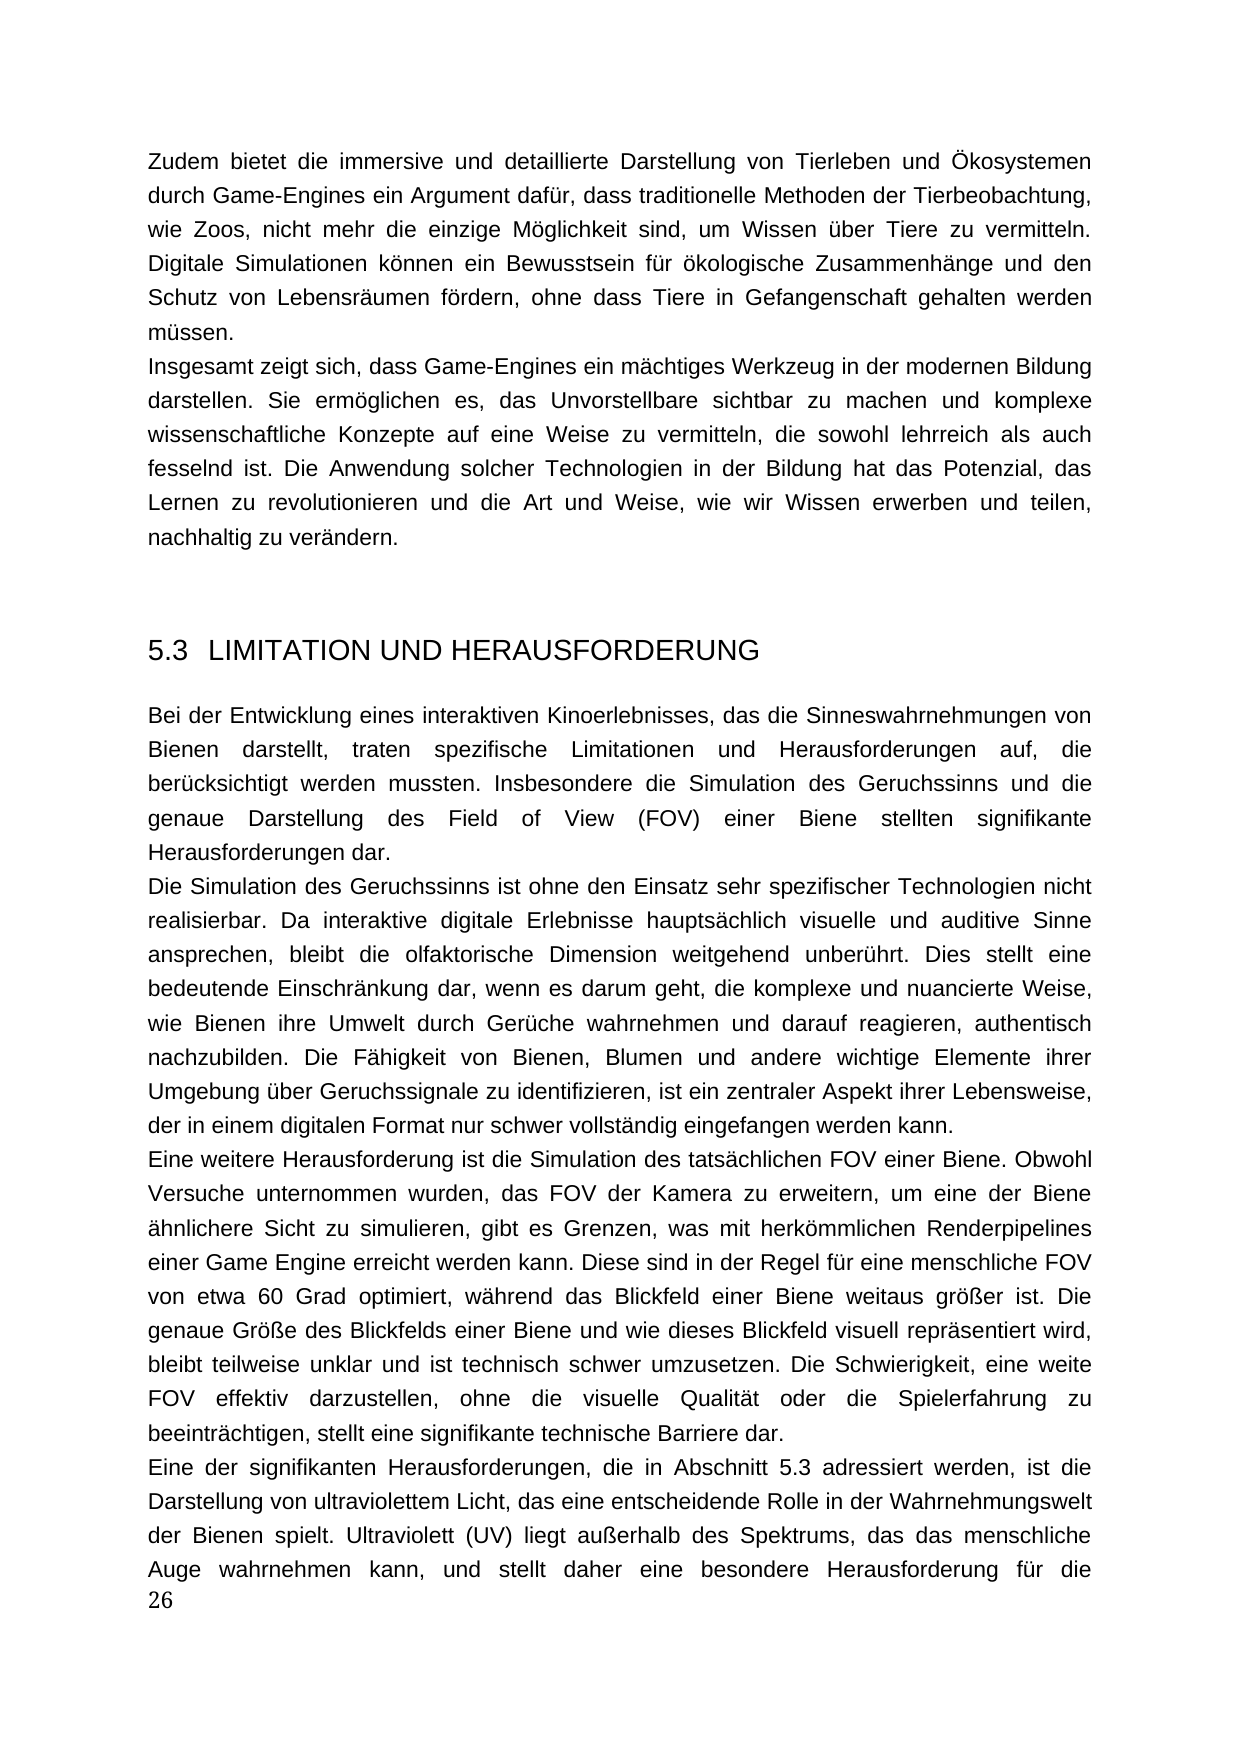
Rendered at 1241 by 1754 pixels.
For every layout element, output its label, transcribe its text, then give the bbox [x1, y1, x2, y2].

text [148, 702, 1093, 1582]
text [148, 148, 1093, 550]
subtitle Limitation und Herausforderung [148, 633, 1093, 667]
